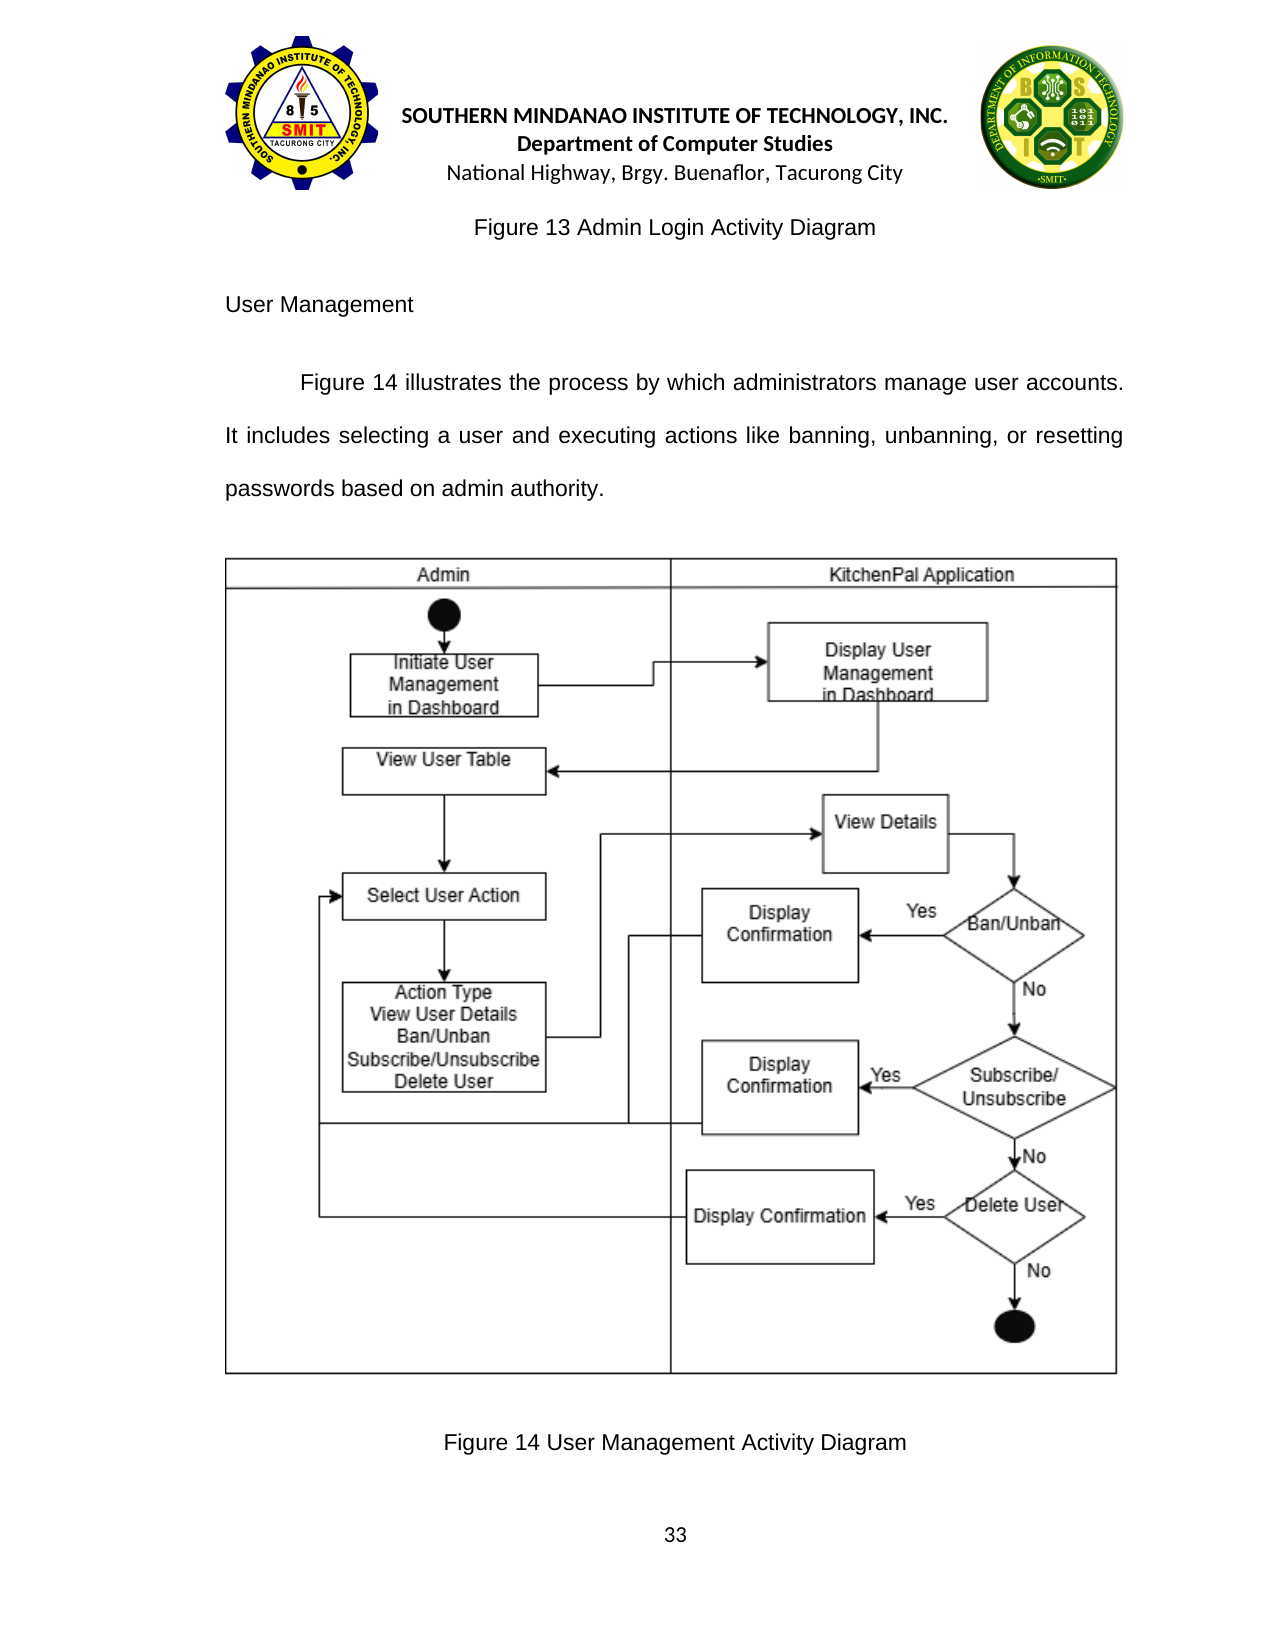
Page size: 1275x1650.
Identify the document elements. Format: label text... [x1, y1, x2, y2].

picture [980, 45, 1124, 189]
picture [225, 36, 379, 190]
text Figure 13 Admin Login Activity Diagram [225, 214, 1125, 240]
text User Management [225, 291, 1125, 318]
text Figure 14 User Management Activity Diagram [225, 1429, 1125, 1455]
text Figure 14 illustrates the process by which administrators manage user accounts. It includes selecting a user and executing actions like banning, unbanning, or resetting passwords based on admin authority. [225, 369, 1125, 501]
picture [225, 552, 1122, 1376]
